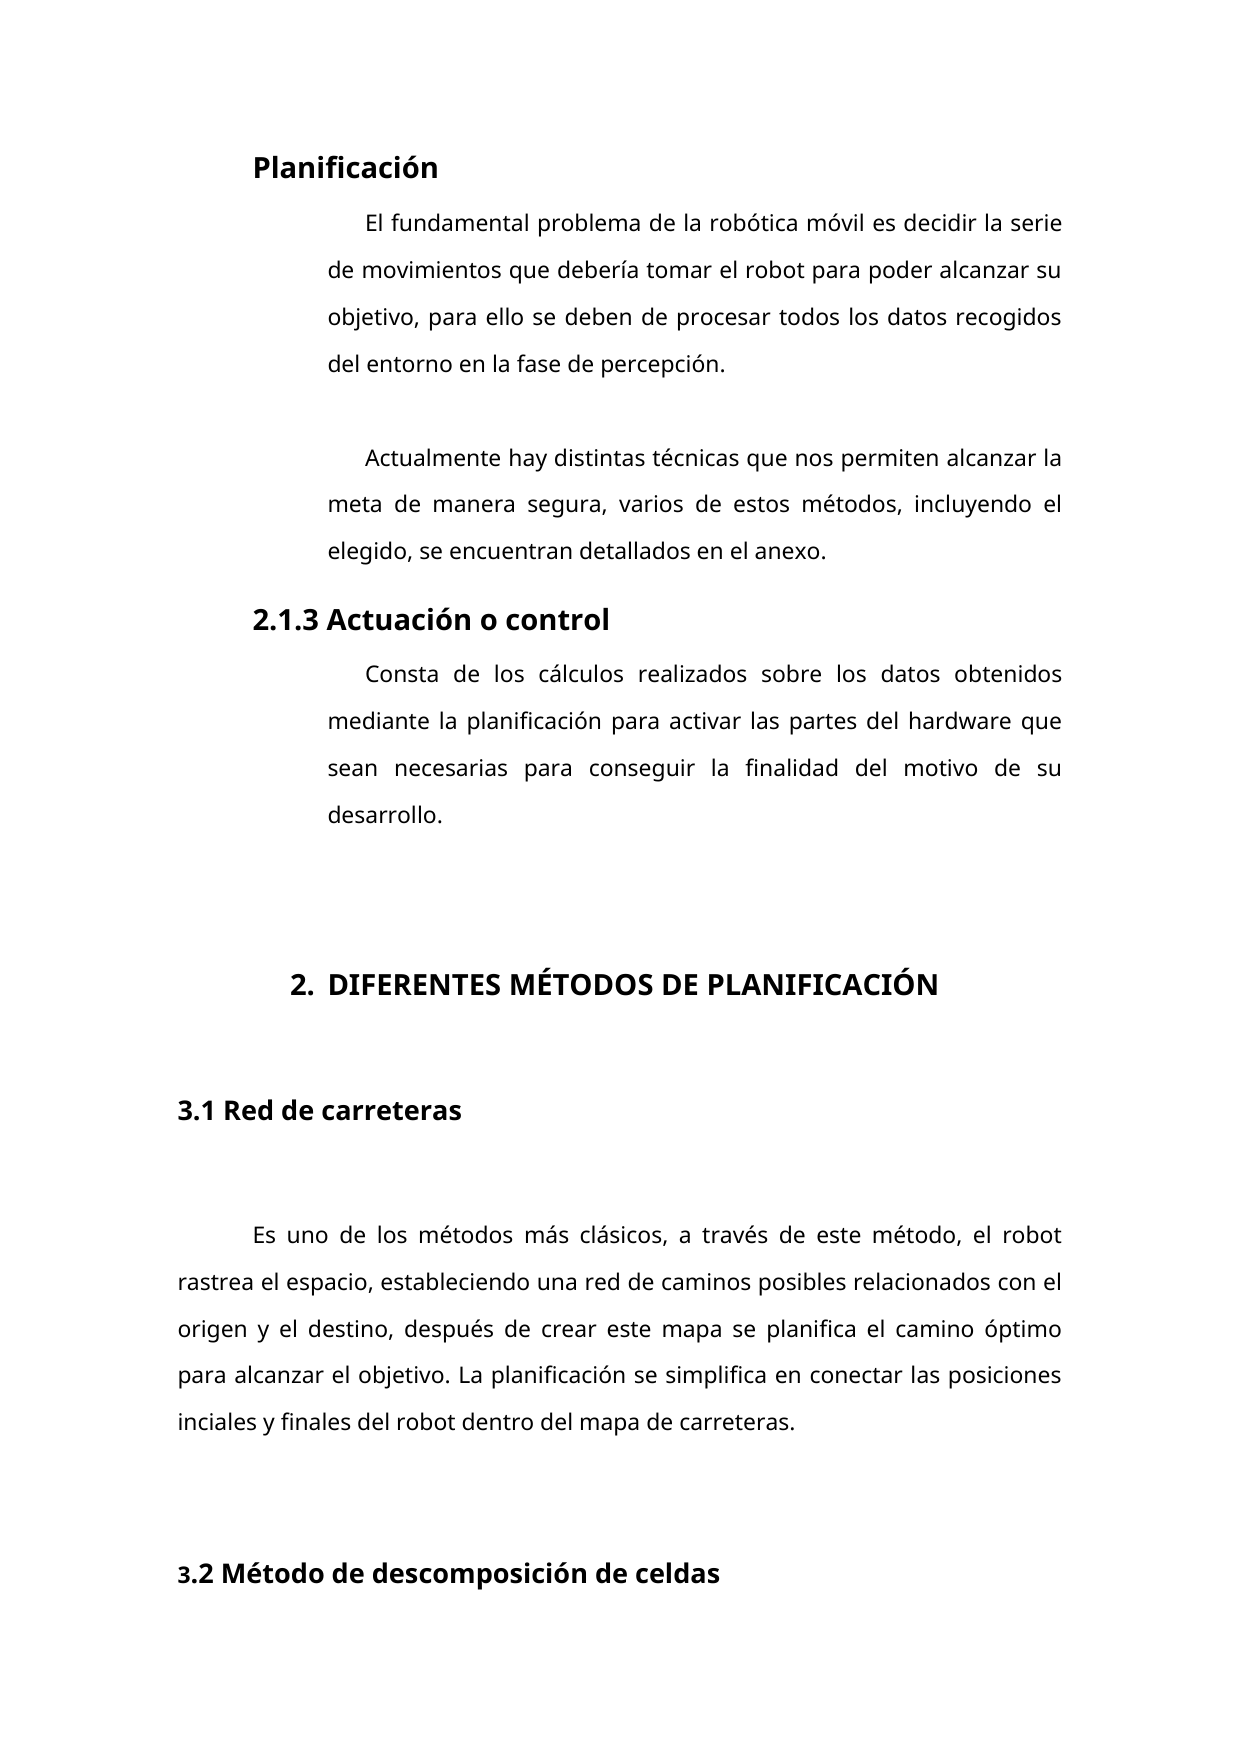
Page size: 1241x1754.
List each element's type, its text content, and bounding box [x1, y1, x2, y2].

text 2.1.3 Actuación o control [252, 599, 1063, 638]
subtitle 3.1 Red de carreteras [177, 1092, 1063, 1128]
list Consta de los cálculos realizados sobre los datos obtenidos mediante la planificación para activar las partes del hardware que sean necesarias para conseguir la finalidad del motivo de su desarrollo. [327, 658, 1063, 830]
text DIFERENTES MÉTODOS DE PLANIFICACIÓN [290, 964, 1063, 1004]
text Es uno de los métodos más clásicos, a través de este método, el robot rastrea el espacio, estableciendo una red de caminos posibles relacionados con el origen y el destino, después de crear este mapa se planifica el camino óptimo para alcanzar el objetivo. La planificación se simplifica en conectar las posiciones inciales y finales del robot dentro del mapa de carreteras. [177, 1219, 1063, 1438]
text Planificación [252, 148, 1063, 187]
list Actualmente hay distintas técnicas que nos permiten alcanzar la meta de manera segura, varios de estos métodos, incluyendo el elegido, se encuentran detallados en el anexo. [327, 441, 1063, 566]
subtitle 3.2 Método de descomposición de celdas [177, 1554, 1063, 1591]
list El fundamental problema de la robótica móvil es decidir la serie de movimientos que debería tomar el robot para poder alcanzar su objetivo, para ello se deben de procesar todos los datos recogidos del entorno en la fase de percepción. [327, 207, 1063, 379]
